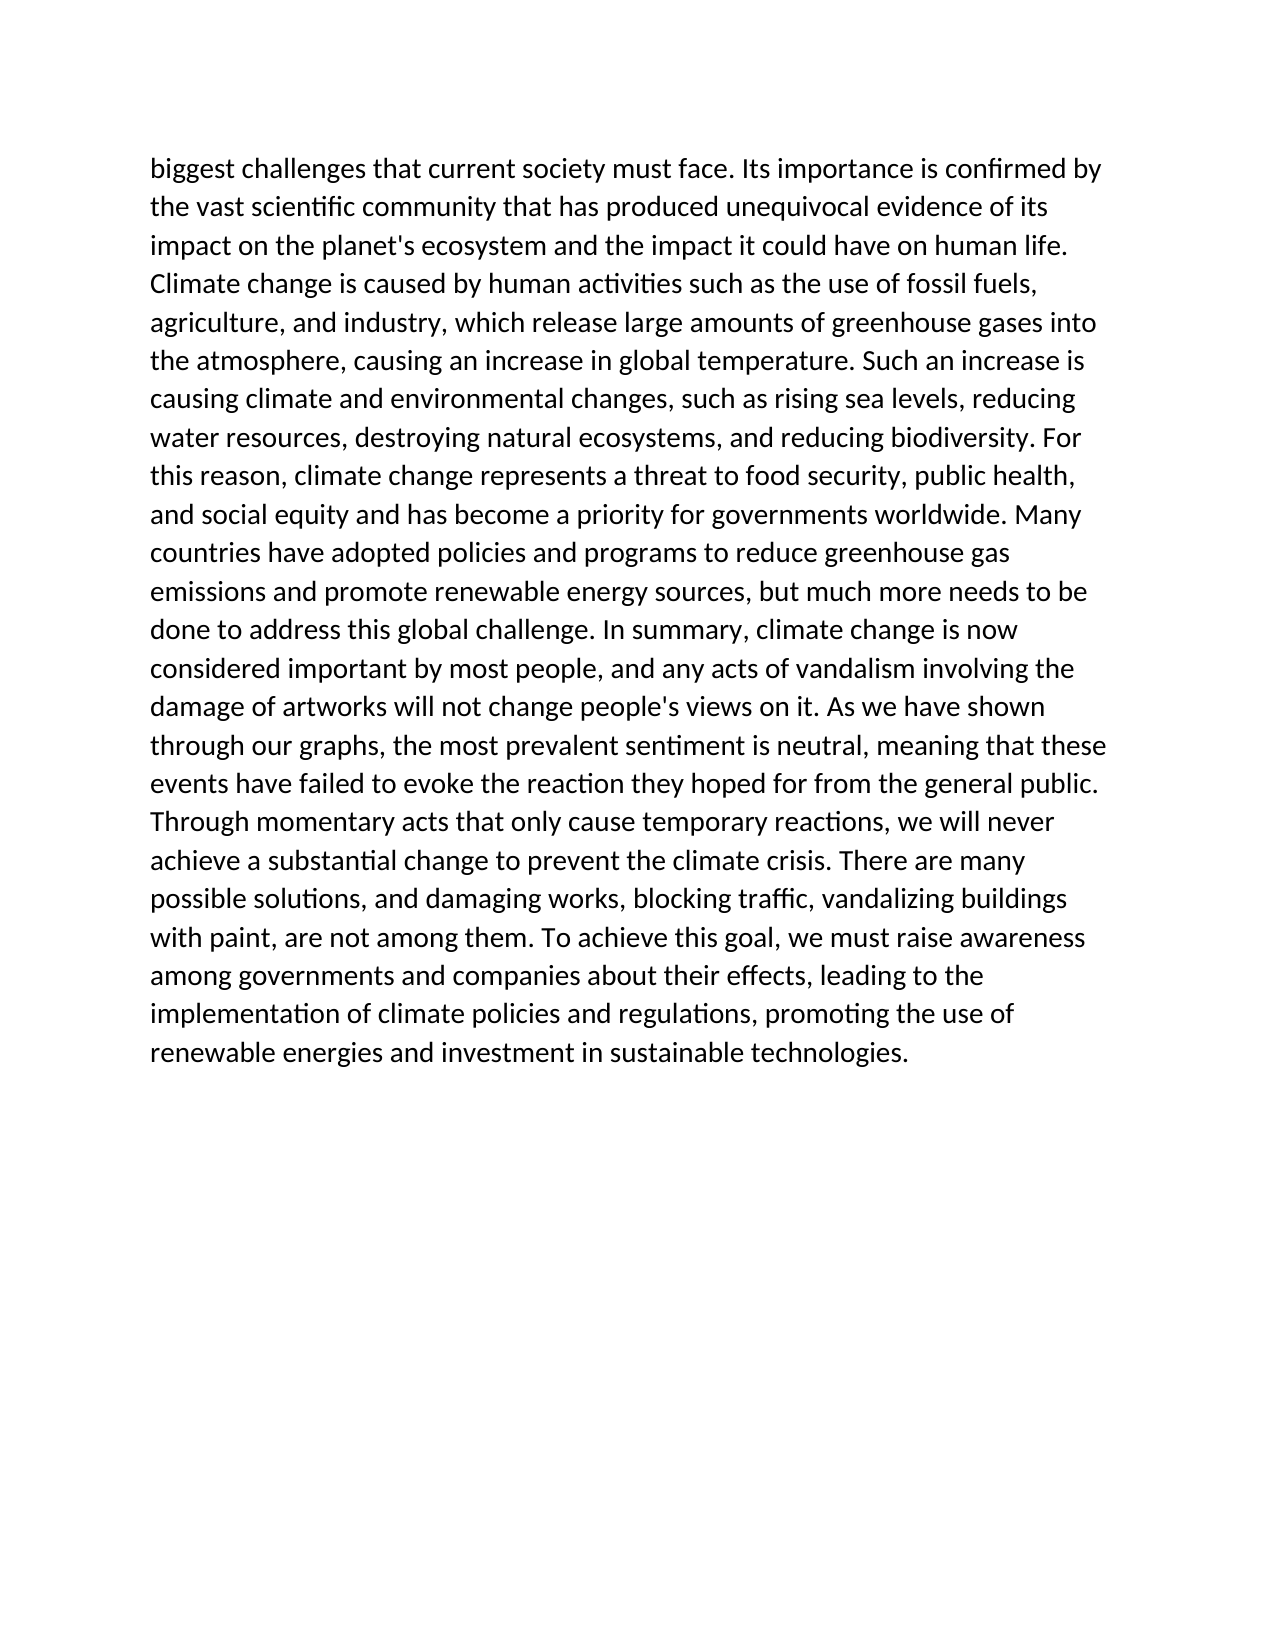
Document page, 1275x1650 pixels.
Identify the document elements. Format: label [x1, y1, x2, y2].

text [150, 150, 1125, 1070]
